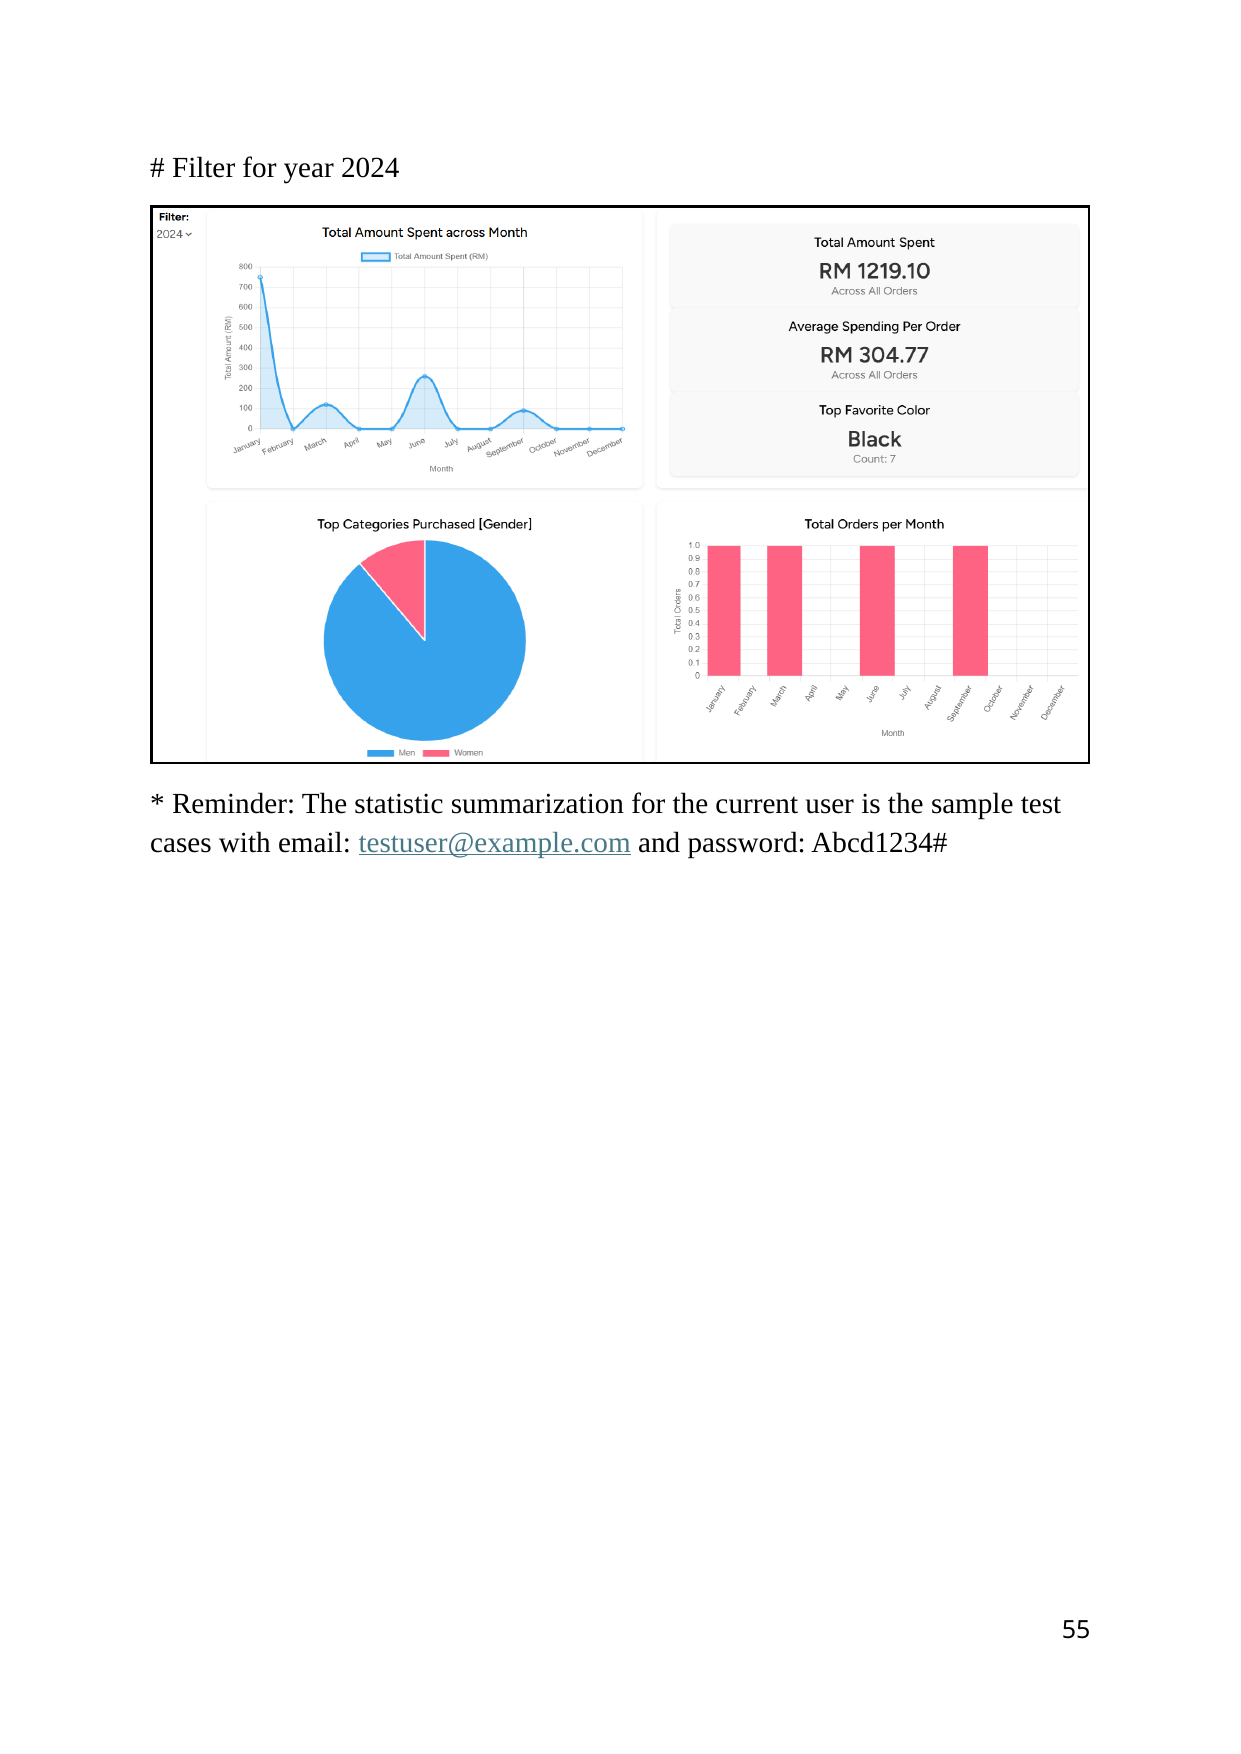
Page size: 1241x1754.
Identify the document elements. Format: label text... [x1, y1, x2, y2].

text # Filter for year 2024 [150, 150, 1090, 183]
text * Reminder: The statistic summarization for the current user is the sample test cases with email: testuser@example.com and password: Abcd1234# [150, 786, 1090, 858]
picture [153, 208, 1088, 762]
